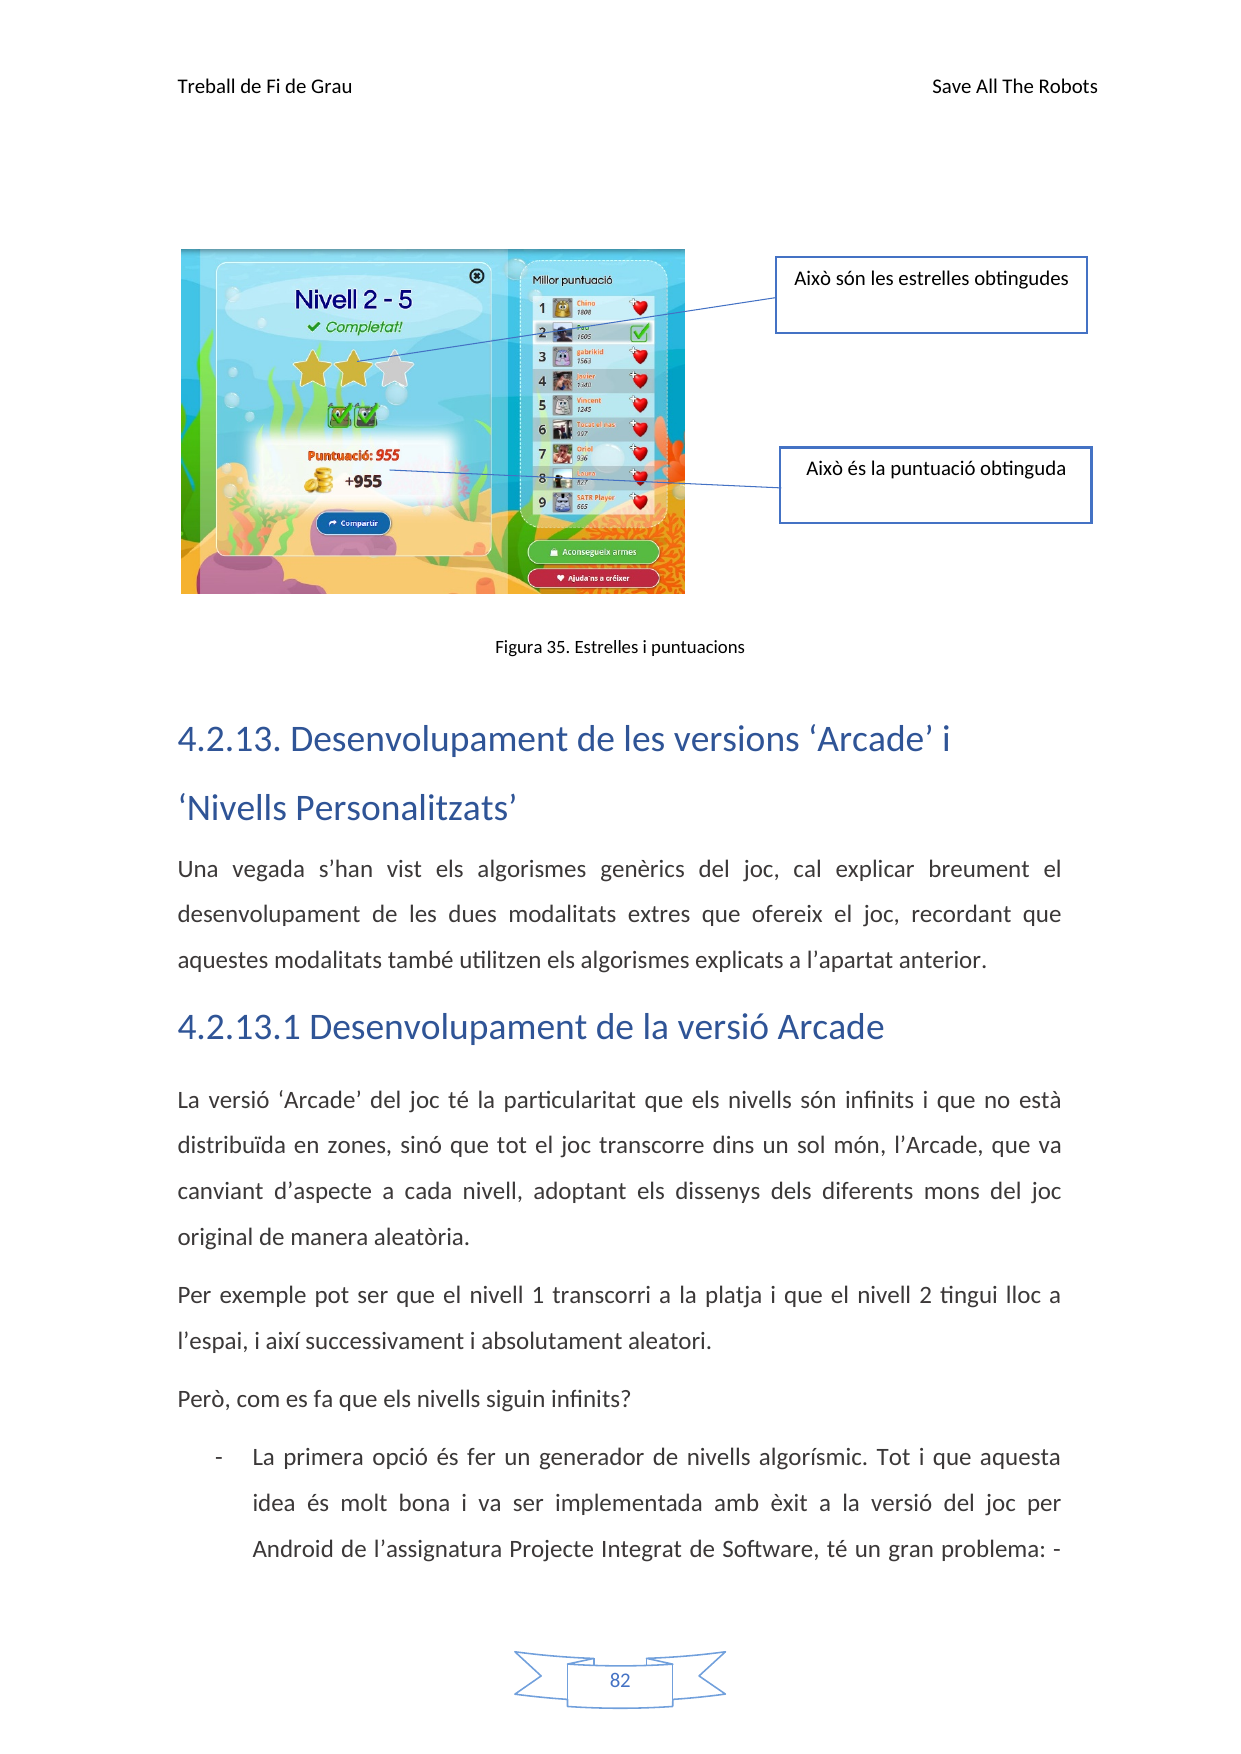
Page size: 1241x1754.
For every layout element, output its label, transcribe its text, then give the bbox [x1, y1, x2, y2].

text La versió ‘Arcade’ del joc té la particularitat que els nivells són infinits i que no està distribuïda en zones, sinó que tot el joc transcorre dins un sol món, l’Arcade, que va canviant d’aspecte a cada nivell, adoptant els dissenys dels diferents mons del joc original de manera aleatòria. [177, 1084, 1063, 1252]
text 4.2.13.1 Desenvolupament de la versió Arcade [177, 1003, 1063, 1048]
text Per exemple pot ser que el nivell 1 transcorri a la platja i que el nivell 2 tingui lloc a l’espai, i així successivament i absolutament aleatori. [177, 1279, 1063, 1356]
list 4.2.13. Desenvolupament de les versions ‘Arcade’ i ‘Nivells Personalitzats’ [177, 715, 1063, 830]
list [215, 1441, 1063, 1563]
text Però, com es fa que els nivells siguin infinits? [177, 1383, 1063, 1414]
picture [181, 249, 685, 594]
list Figura 35. Estrelles i puntuacions [177, 635, 1063, 658]
list Una vegada s’han vist els algorismes genèrics del joc, cal explicar breument el desenvolupament de les dues modalitats extres que ofereix el joc, recordant que aquestes modalitats també utilitzen els algorismes explicats a l’apartat anterior. [177, 853, 1063, 975]
